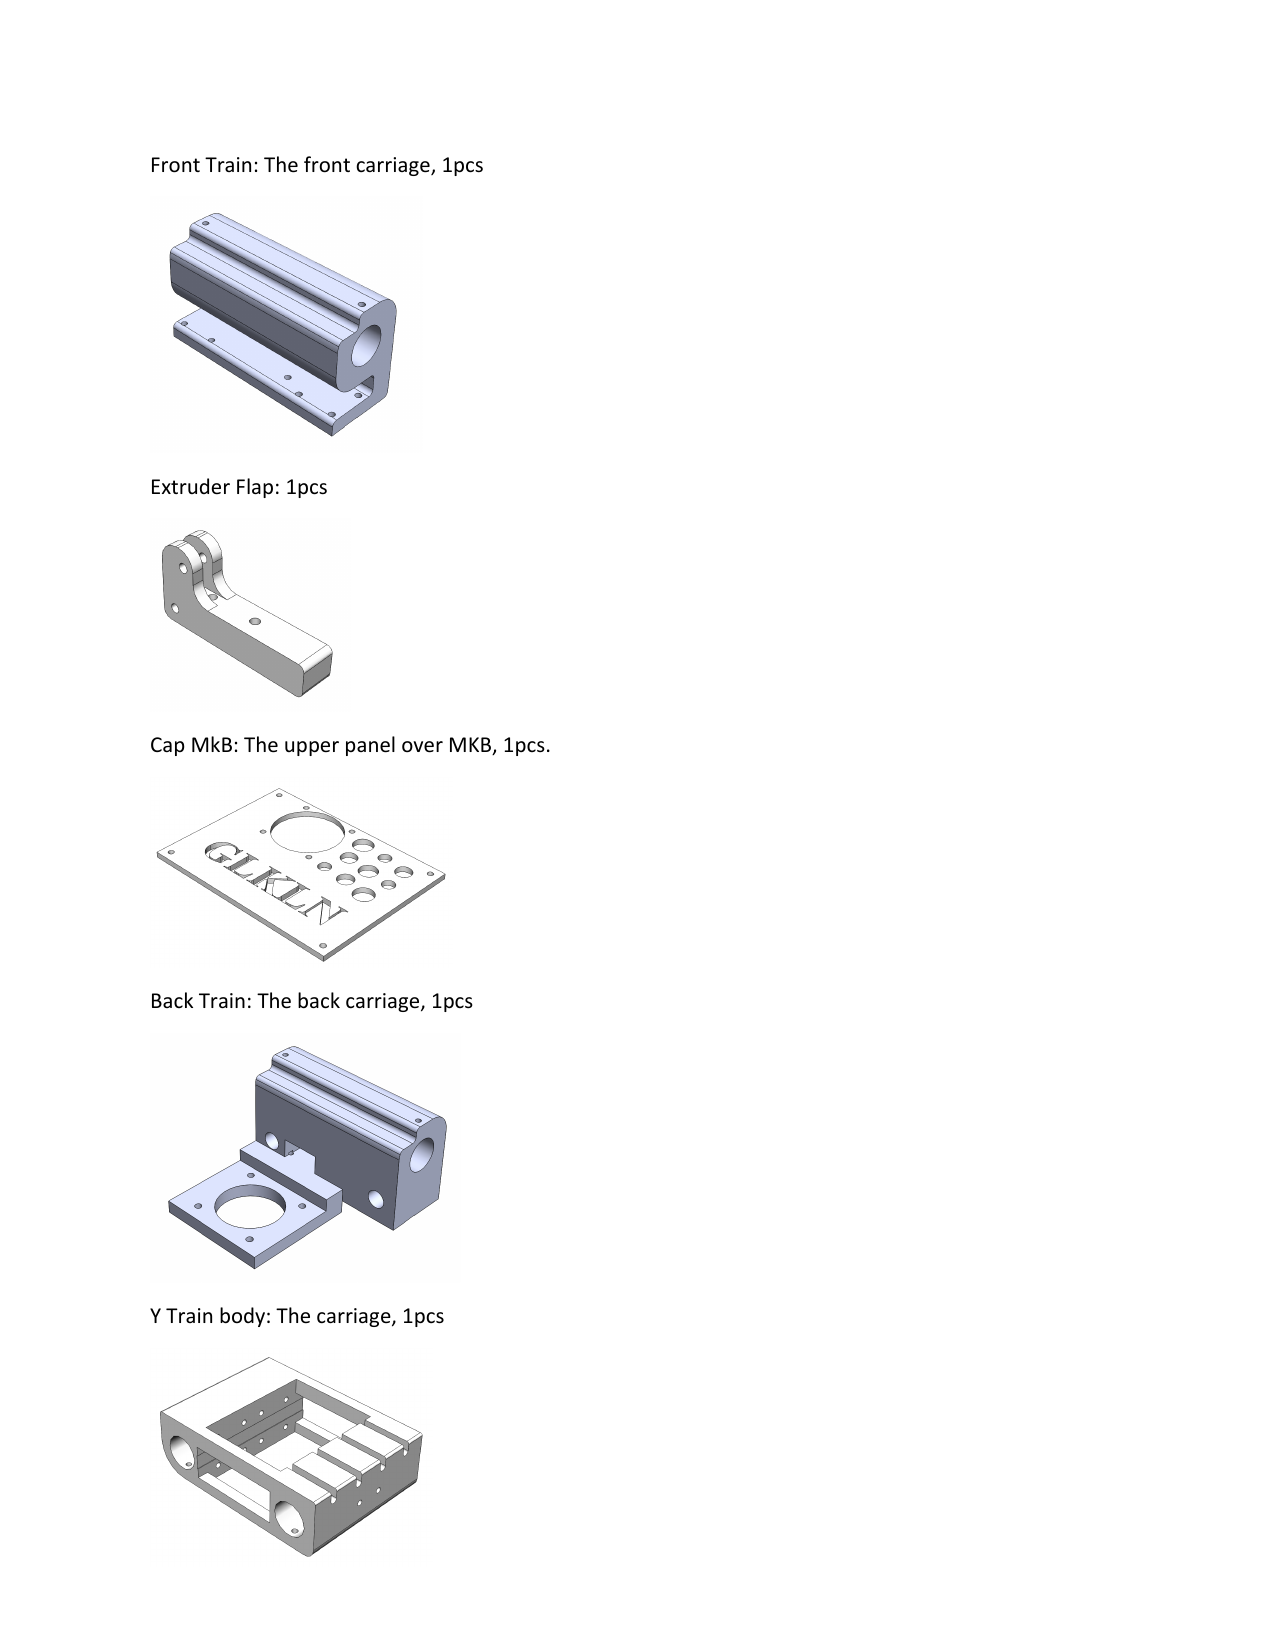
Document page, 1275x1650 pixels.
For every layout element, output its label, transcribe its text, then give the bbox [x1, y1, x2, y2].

text Front Train: The front carriage, 1pcs [150, 150, 1125, 178]
picture [150, 1348, 433, 1567]
picture [150, 518, 351, 712]
text Back Train: The back carriage, 1pcs [150, 987, 1125, 1015]
text Extruder Flap: 1pcs [150, 472, 1125, 500]
text Y Train body: The carriage, 1pcs [150, 1301, 1125, 1329]
picture [150, 1033, 461, 1283]
text Cap MkB: The upper panel over MKB, 1pcs. [150, 731, 1125, 758]
picture [150, 196, 423, 453]
picture [150, 777, 453, 968]
